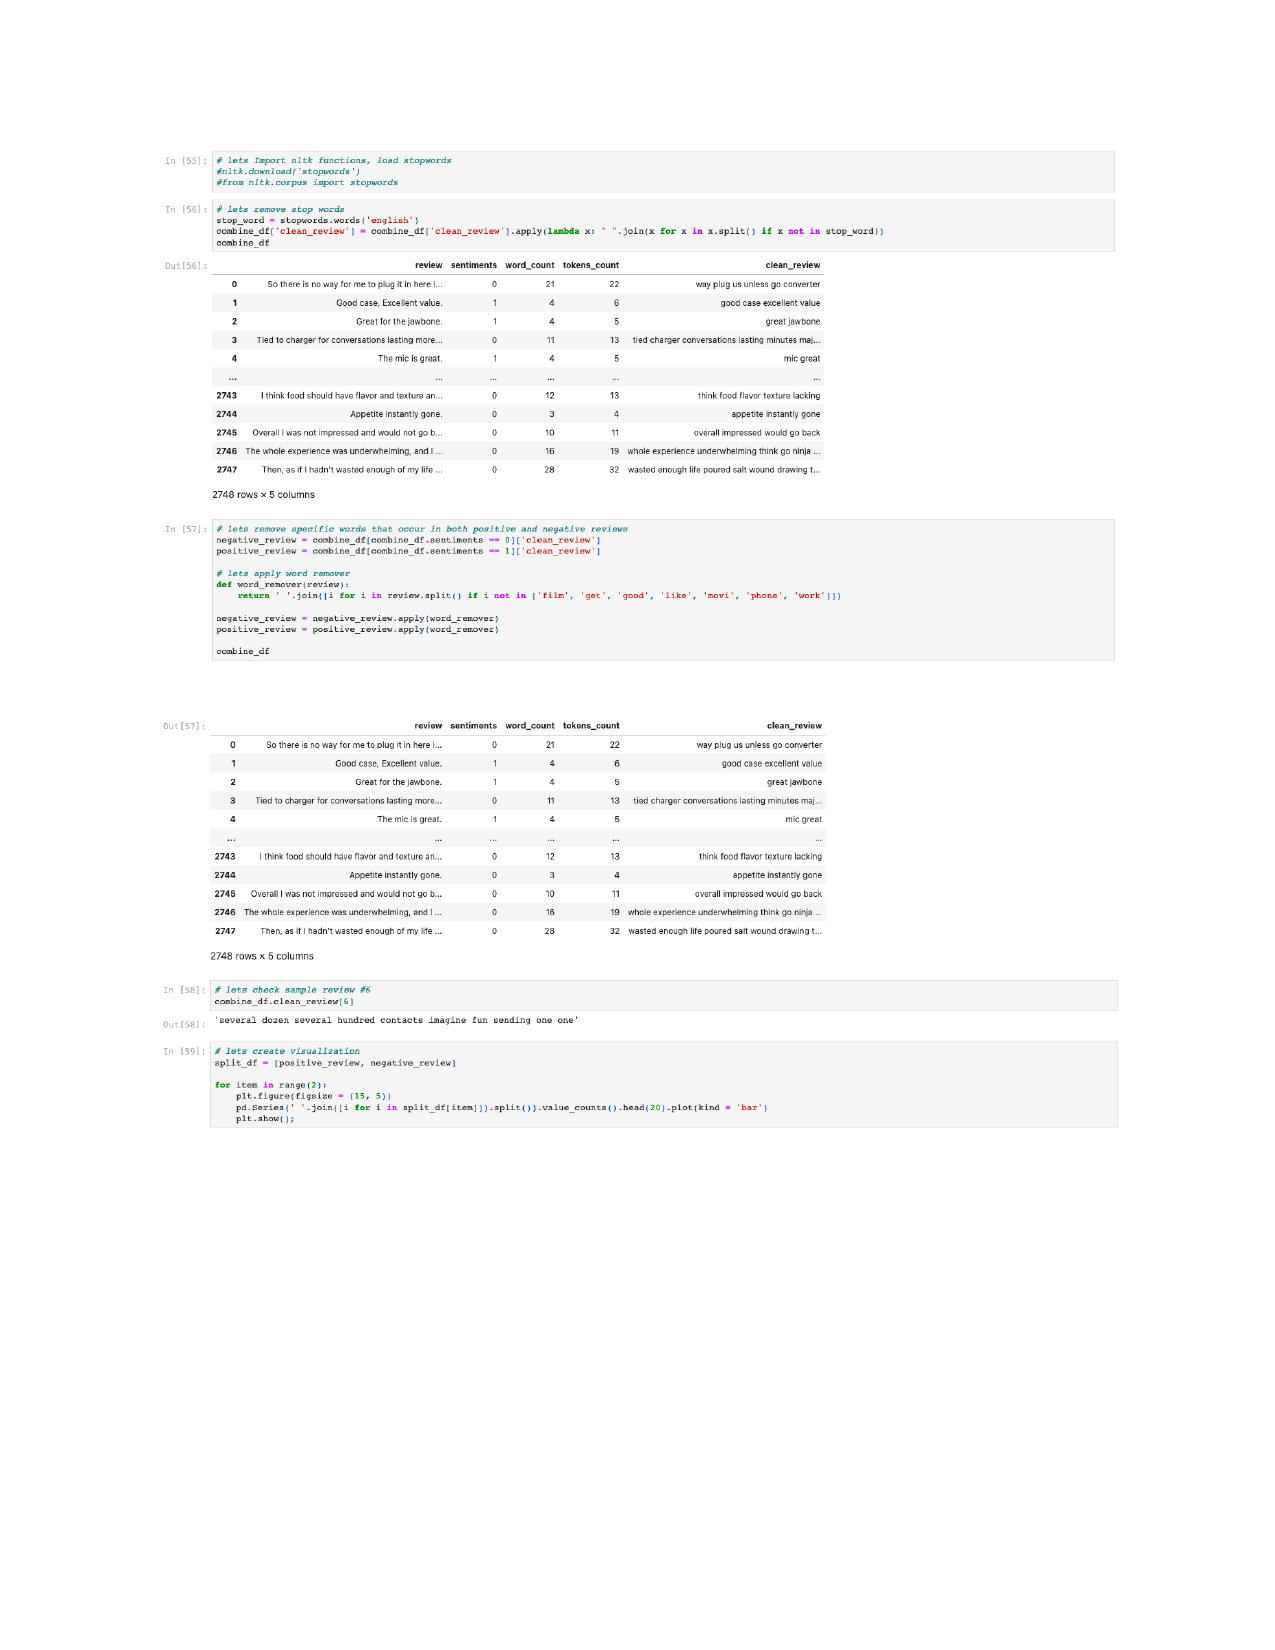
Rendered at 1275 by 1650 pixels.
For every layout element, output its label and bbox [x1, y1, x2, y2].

picture [150, 713, 1125, 1132]
picture [150, 150, 1125, 661]
